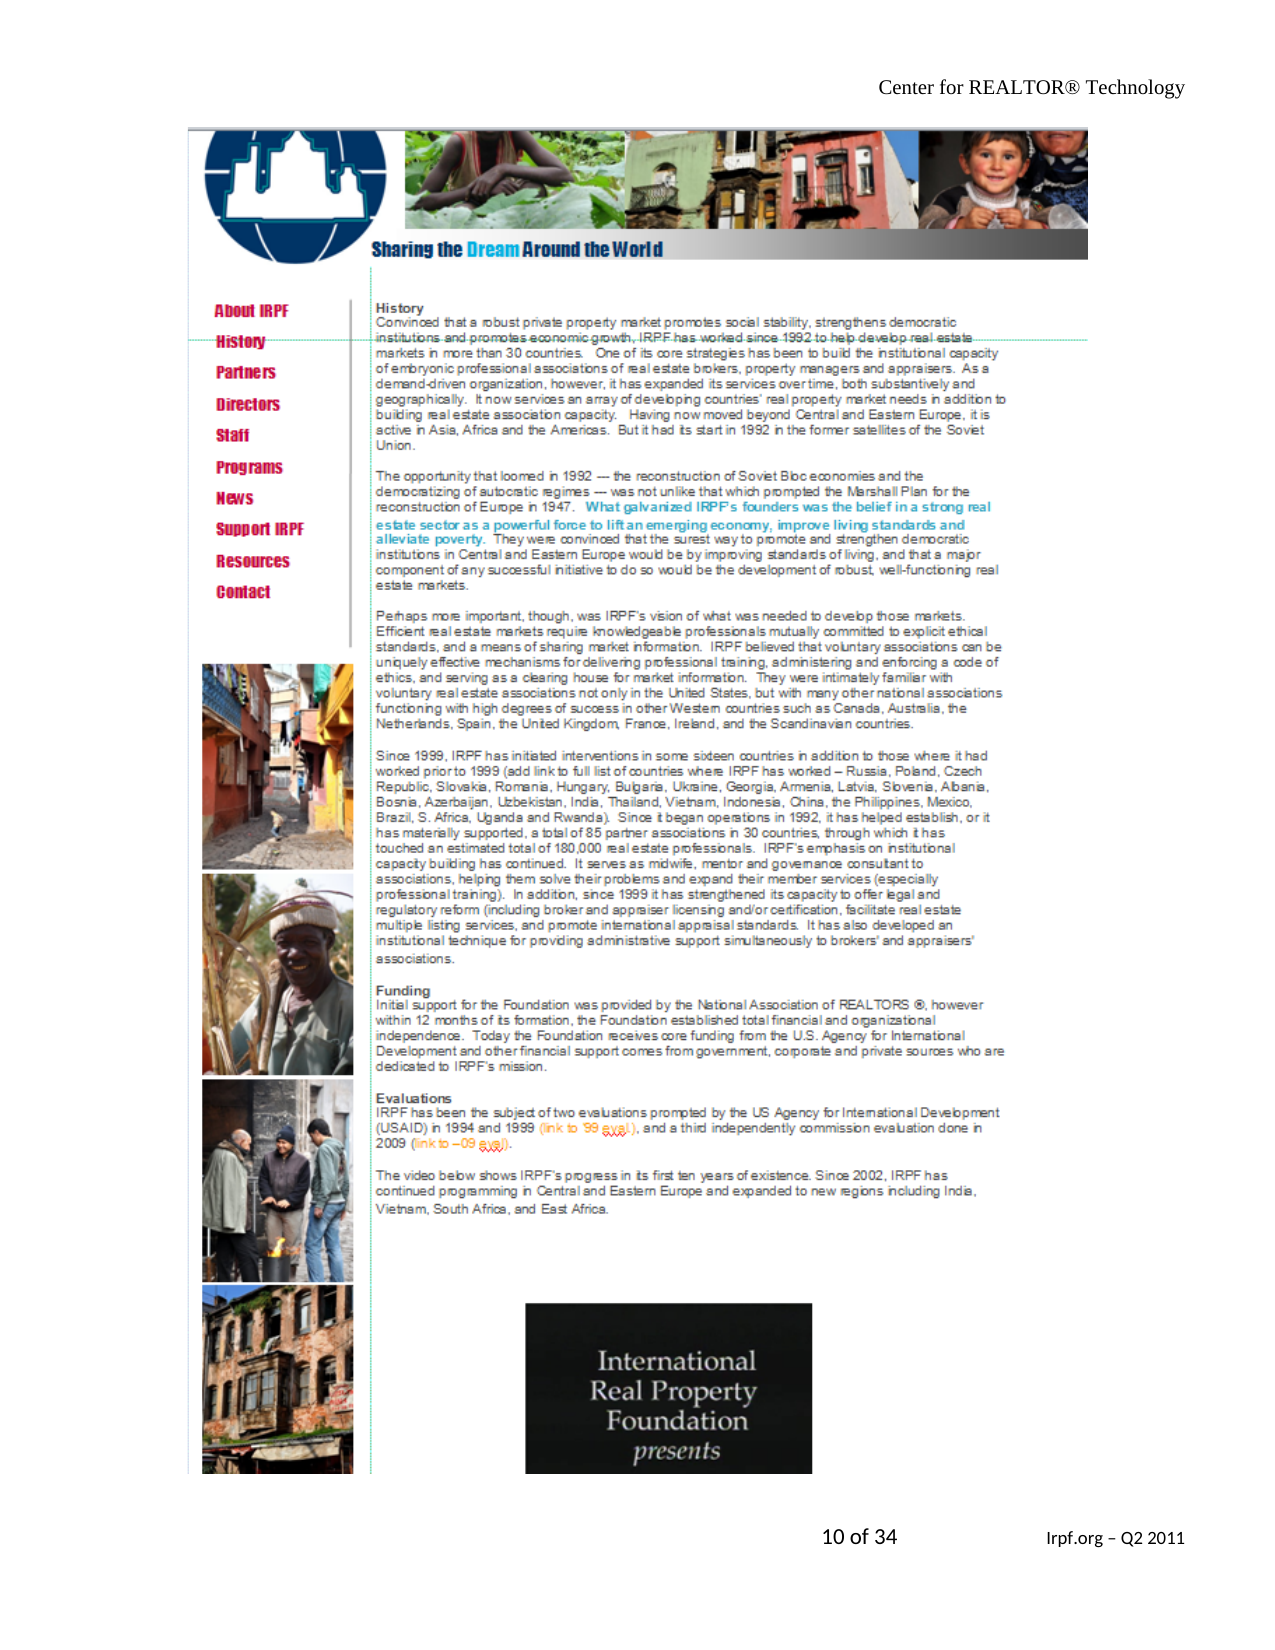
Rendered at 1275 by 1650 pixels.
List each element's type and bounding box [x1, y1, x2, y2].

picture [187, 127, 1088, 1474]
